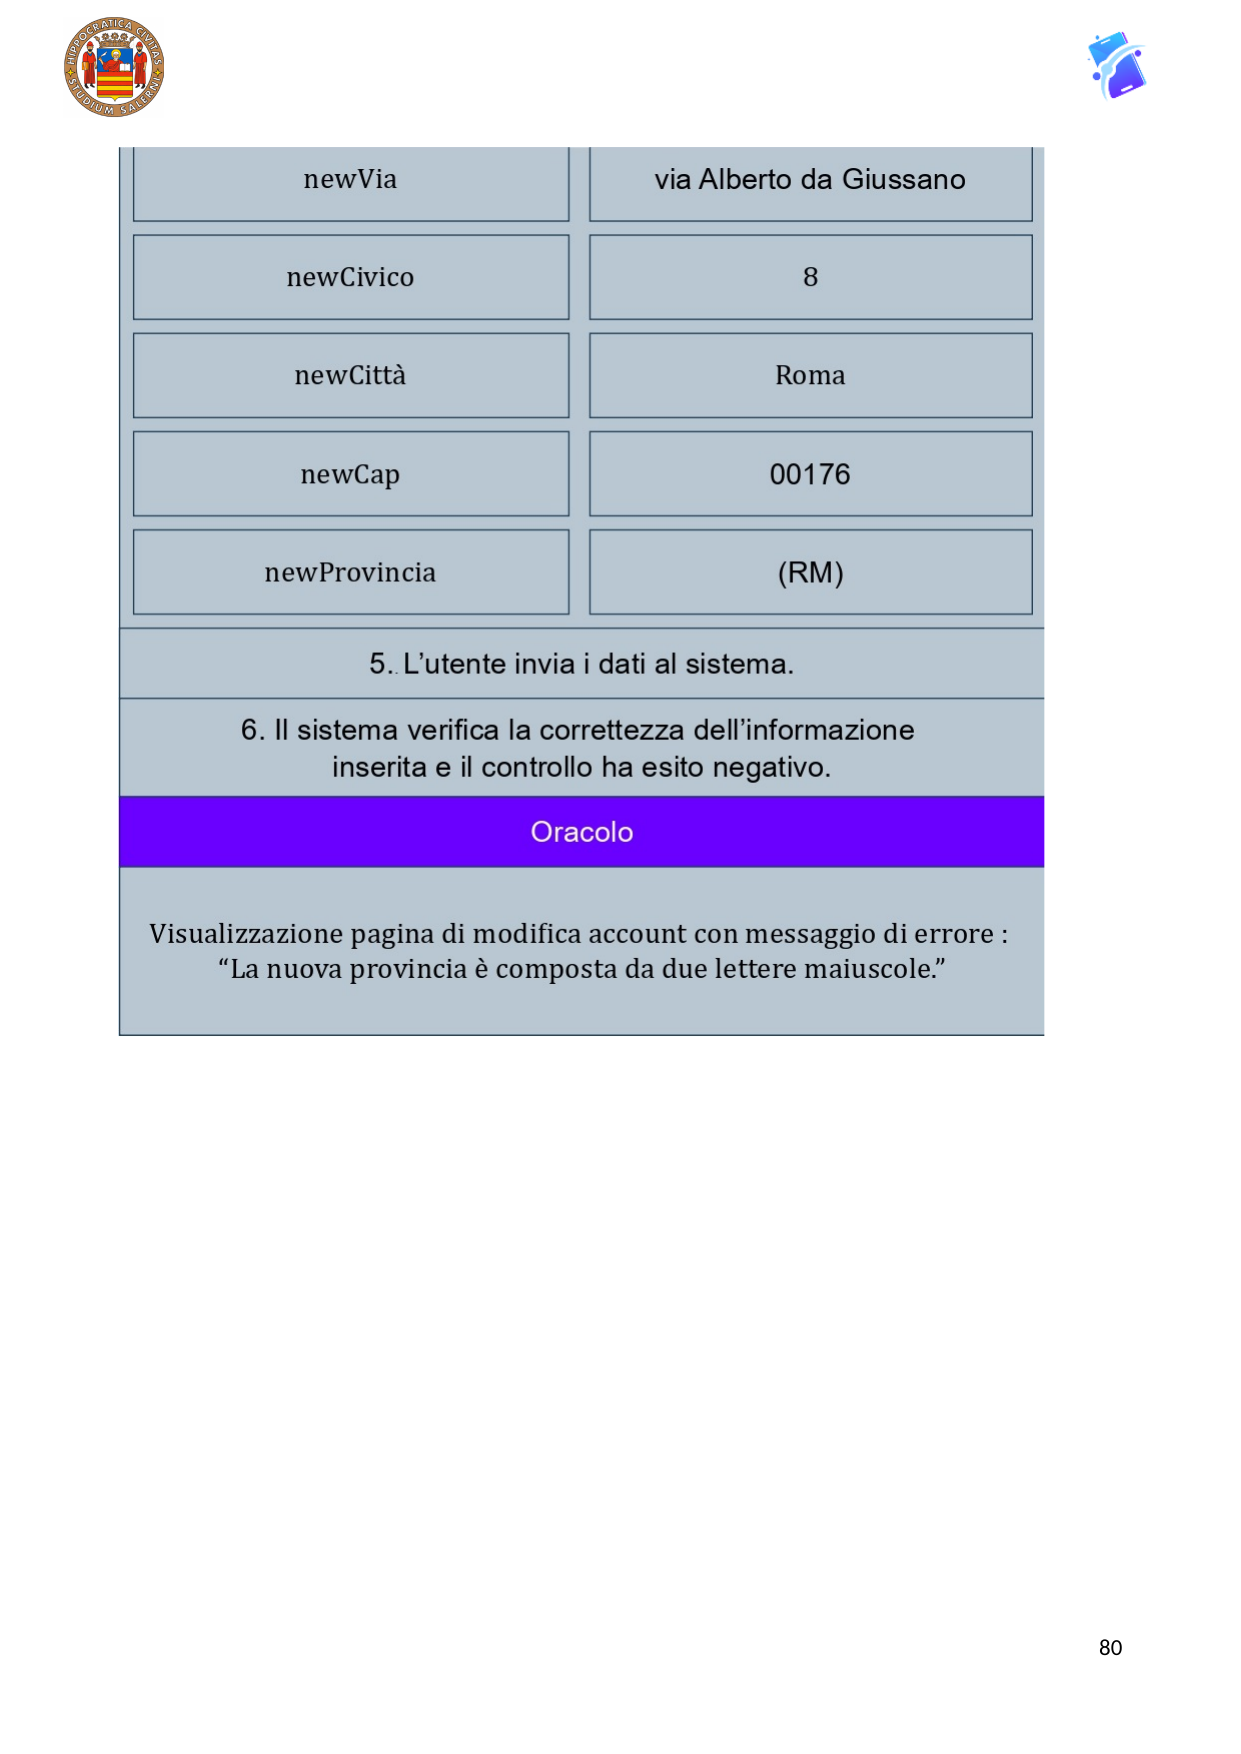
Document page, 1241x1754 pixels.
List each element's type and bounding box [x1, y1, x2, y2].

picture [1061, 11, 1174, 133]
picture [118, 147, 1045, 1037]
picture [63, 17, 164, 118]
